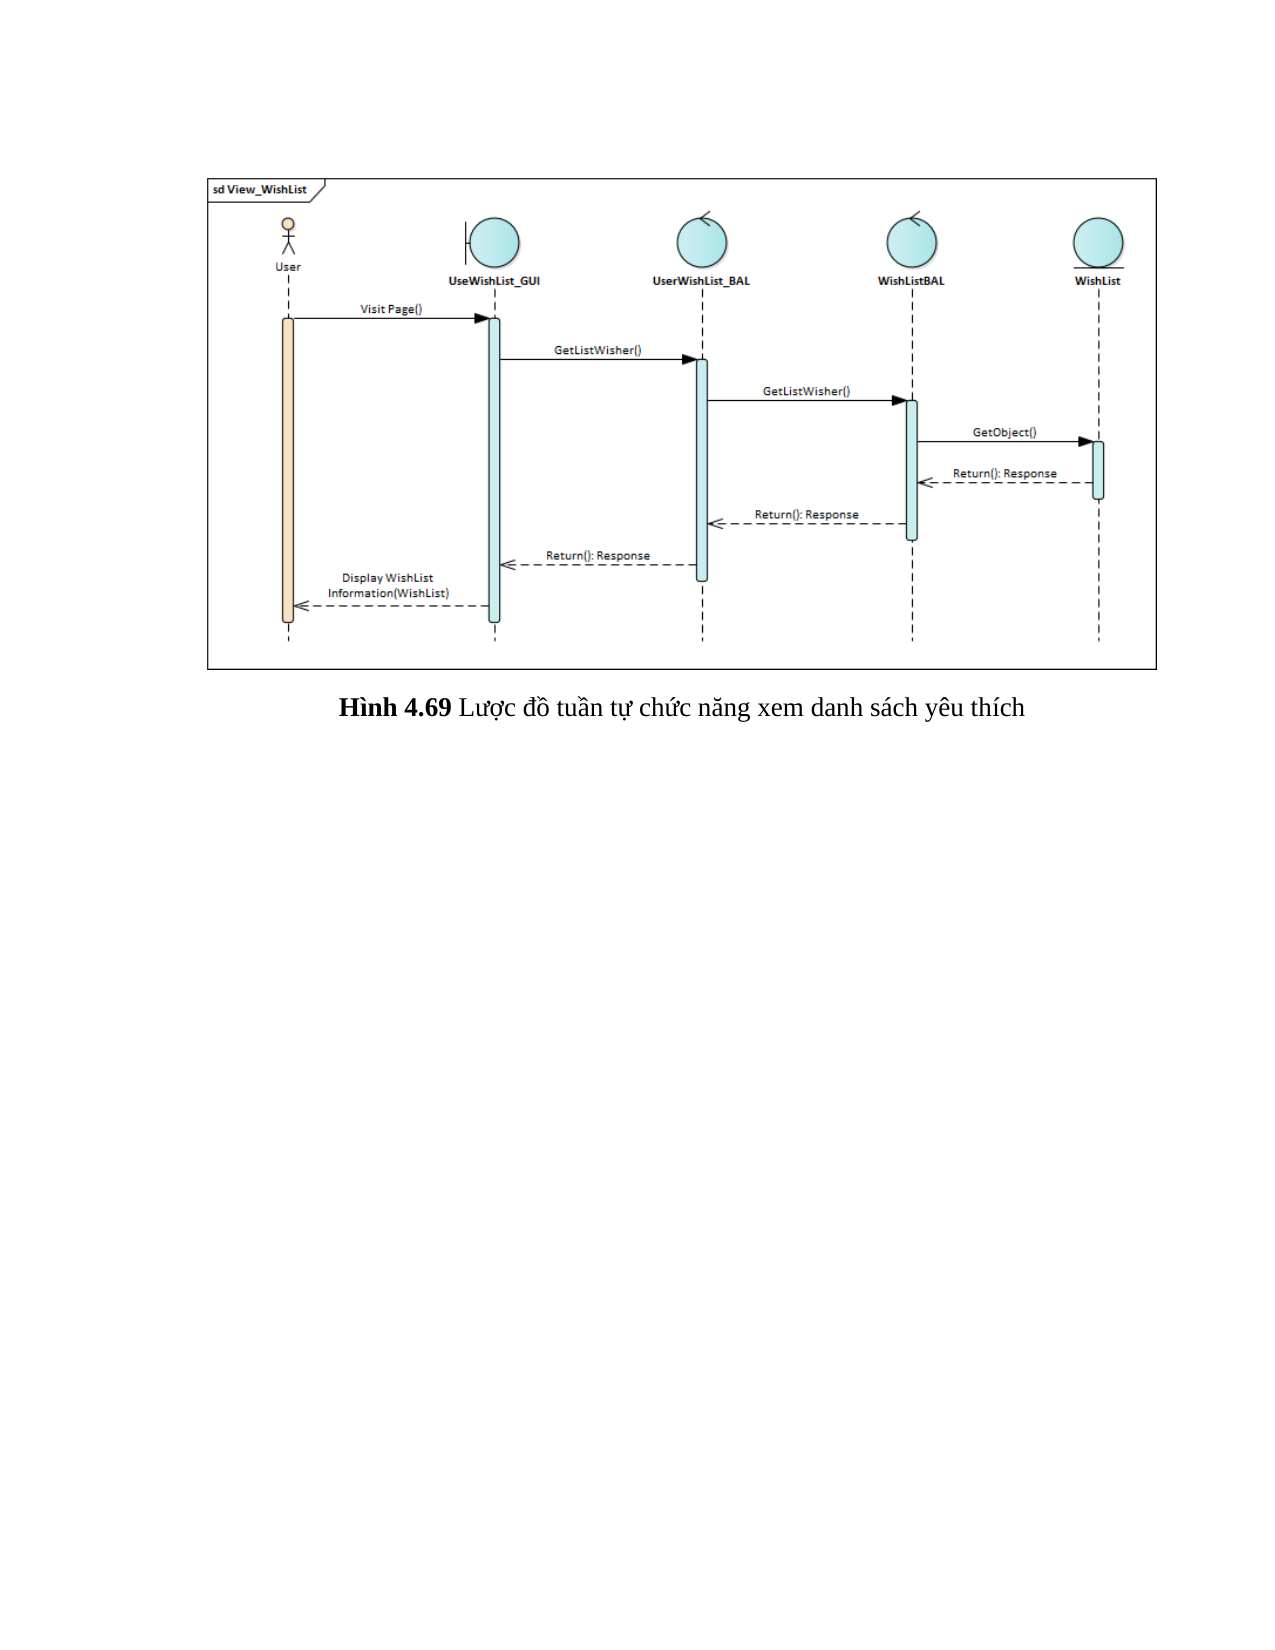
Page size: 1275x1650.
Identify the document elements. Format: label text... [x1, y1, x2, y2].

picture [206, 177, 1157, 670]
text Hình 4.69 Lược đồ tuần tự chức năng xem danh sách yêu thích [207, 691, 1157, 723]
